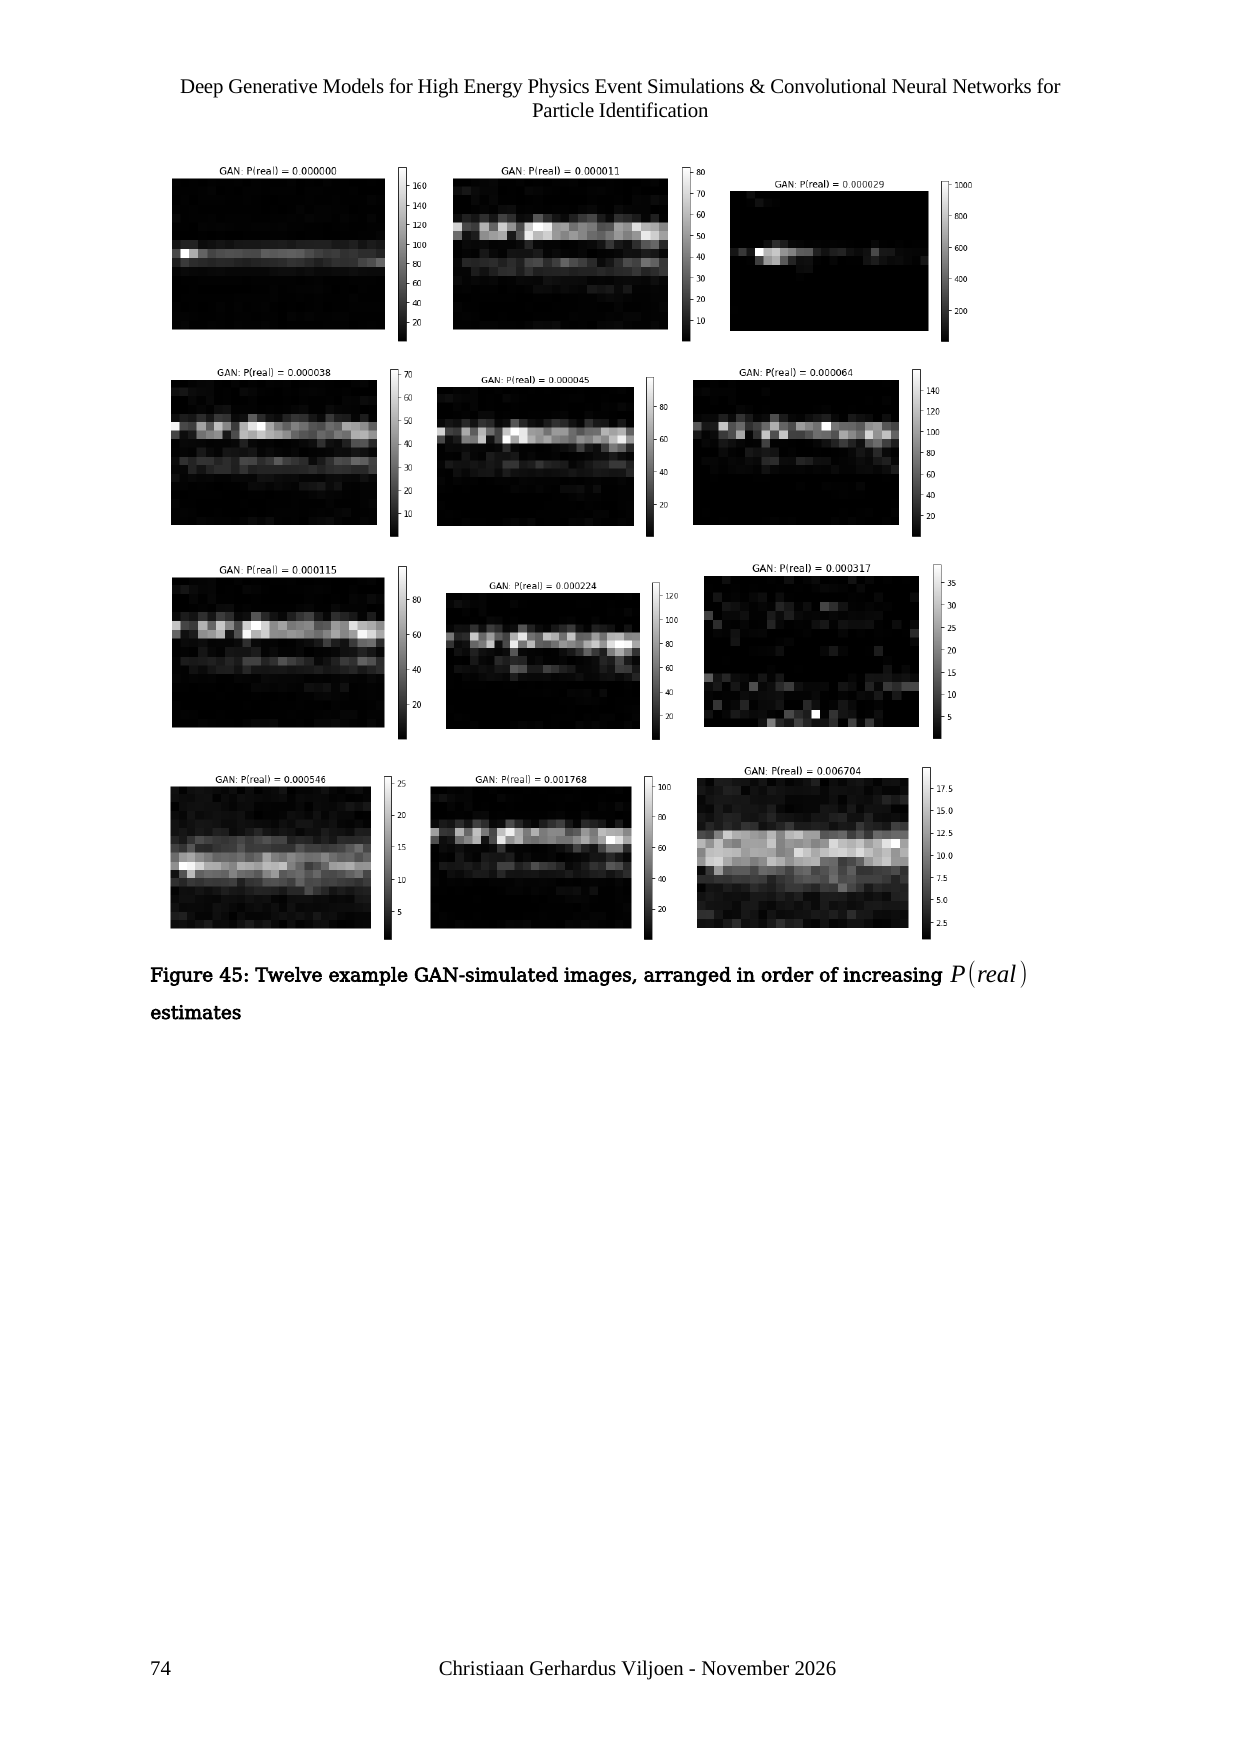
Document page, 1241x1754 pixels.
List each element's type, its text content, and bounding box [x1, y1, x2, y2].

picture [150, 556, 962, 747]
picture [150, 759, 958, 947]
picture [150, 159, 977, 349]
picture [150, 361, 945, 544]
